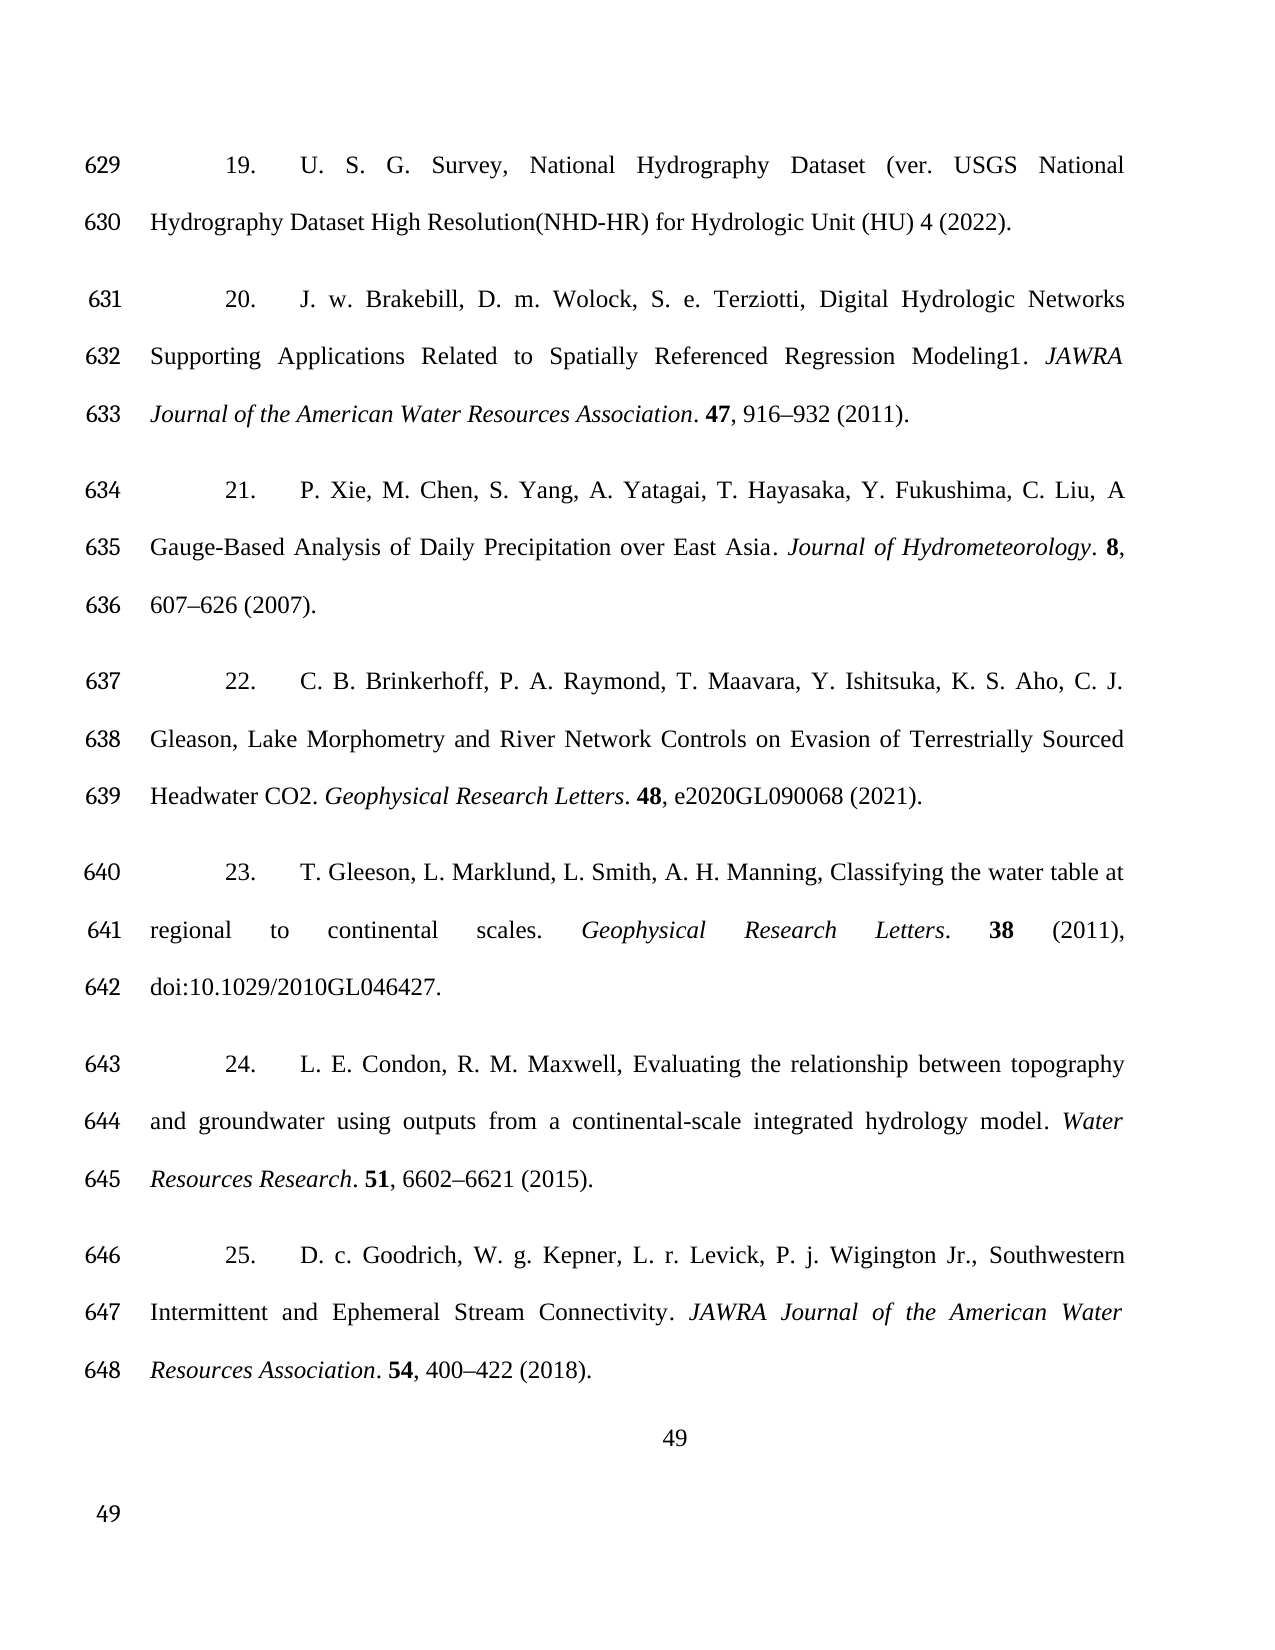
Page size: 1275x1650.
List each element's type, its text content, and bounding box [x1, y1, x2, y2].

text 24. L. E. Condon, R. M. Maxwell, Evaluating the relationship between topography and groundwater using outputs from a continental-scale integrated hydrology model. Water Resources Research. 51, 6602–6621 (2015). [150, 1049, 1125, 1192]
text 25. D. c. Goodrich, W. g. Kepner, L. r. Levick, P. j. Wigington Jr., Southwestern Intermittent and Ephemeral Stream Connectivity. JAWRA Journal of the American Water Resources Association. 54, 400–422 (2018). [150, 1240, 1125, 1384]
text 21. P. Xie, M. Chen, S. Yang, A. Yatagai, T. Hayasaka, Y. Fukushima, C. Liu, A Gauge-Based Analysis of Daily Precipitation over East Asia. Journal of Hydrometeorology. 8, 607–626 (2007). [150, 475, 1125, 619]
text 23. T. Gleeson, L. Marklund, L. Smith, A. H. Manning, Classifying the water table at regional to continental scales. Geophysical Research Letters. 38 (2011), doi:10.1029/2010GL046427. [150, 857, 1125, 1001]
text 20. J. w. Brakebill, D. m. Wolock, S. e. Terziotti, Digital Hydrologic Networks Supporting Applications Related to Spatially Referenced Regression Modeling1. JAWRA Journal of the American Water Resources Association. 47, 916–932 (2011). [150, 284, 1125, 427]
text 19. U. S. G. Survey, National Hydrography Dataset (ver. USGS National Hydrography Dataset High Resolution(NHD-HR) for Hydrologic Unit (HU) 4 (2022). [150, 150, 1125, 236]
text 22. C. B. Brinkerhoff, P. A. Raymond, T. Maavara, Y. Ishitsuka, K. S. Aho, C. J. Gleason, Lake Morphometry and River Network Controls on Evasion of Terrestrially Sourced Headwater CO2. Geophysical Research Letters. 48, e2020GL090068 (2021). [150, 666, 1125, 810]
